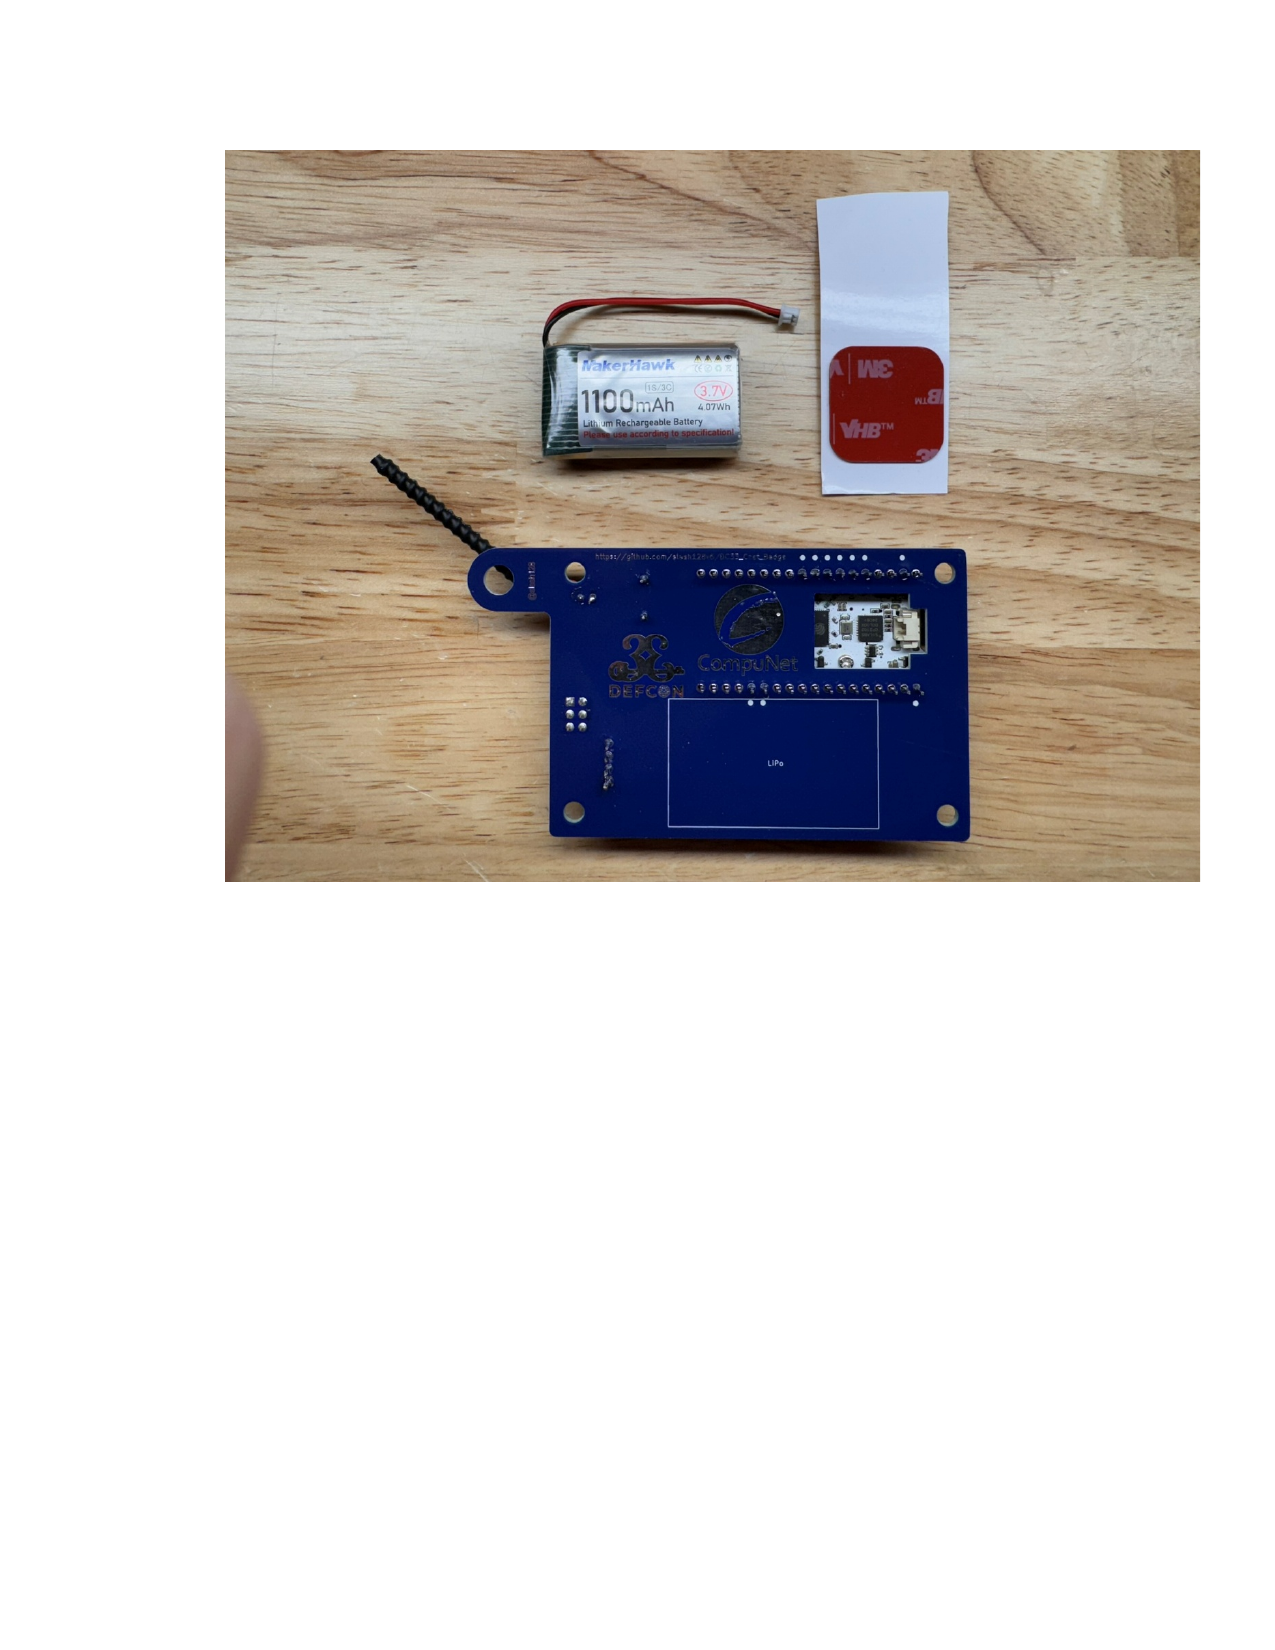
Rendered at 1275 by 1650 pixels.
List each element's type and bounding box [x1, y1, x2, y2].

picture [225, 150, 1200, 882]
